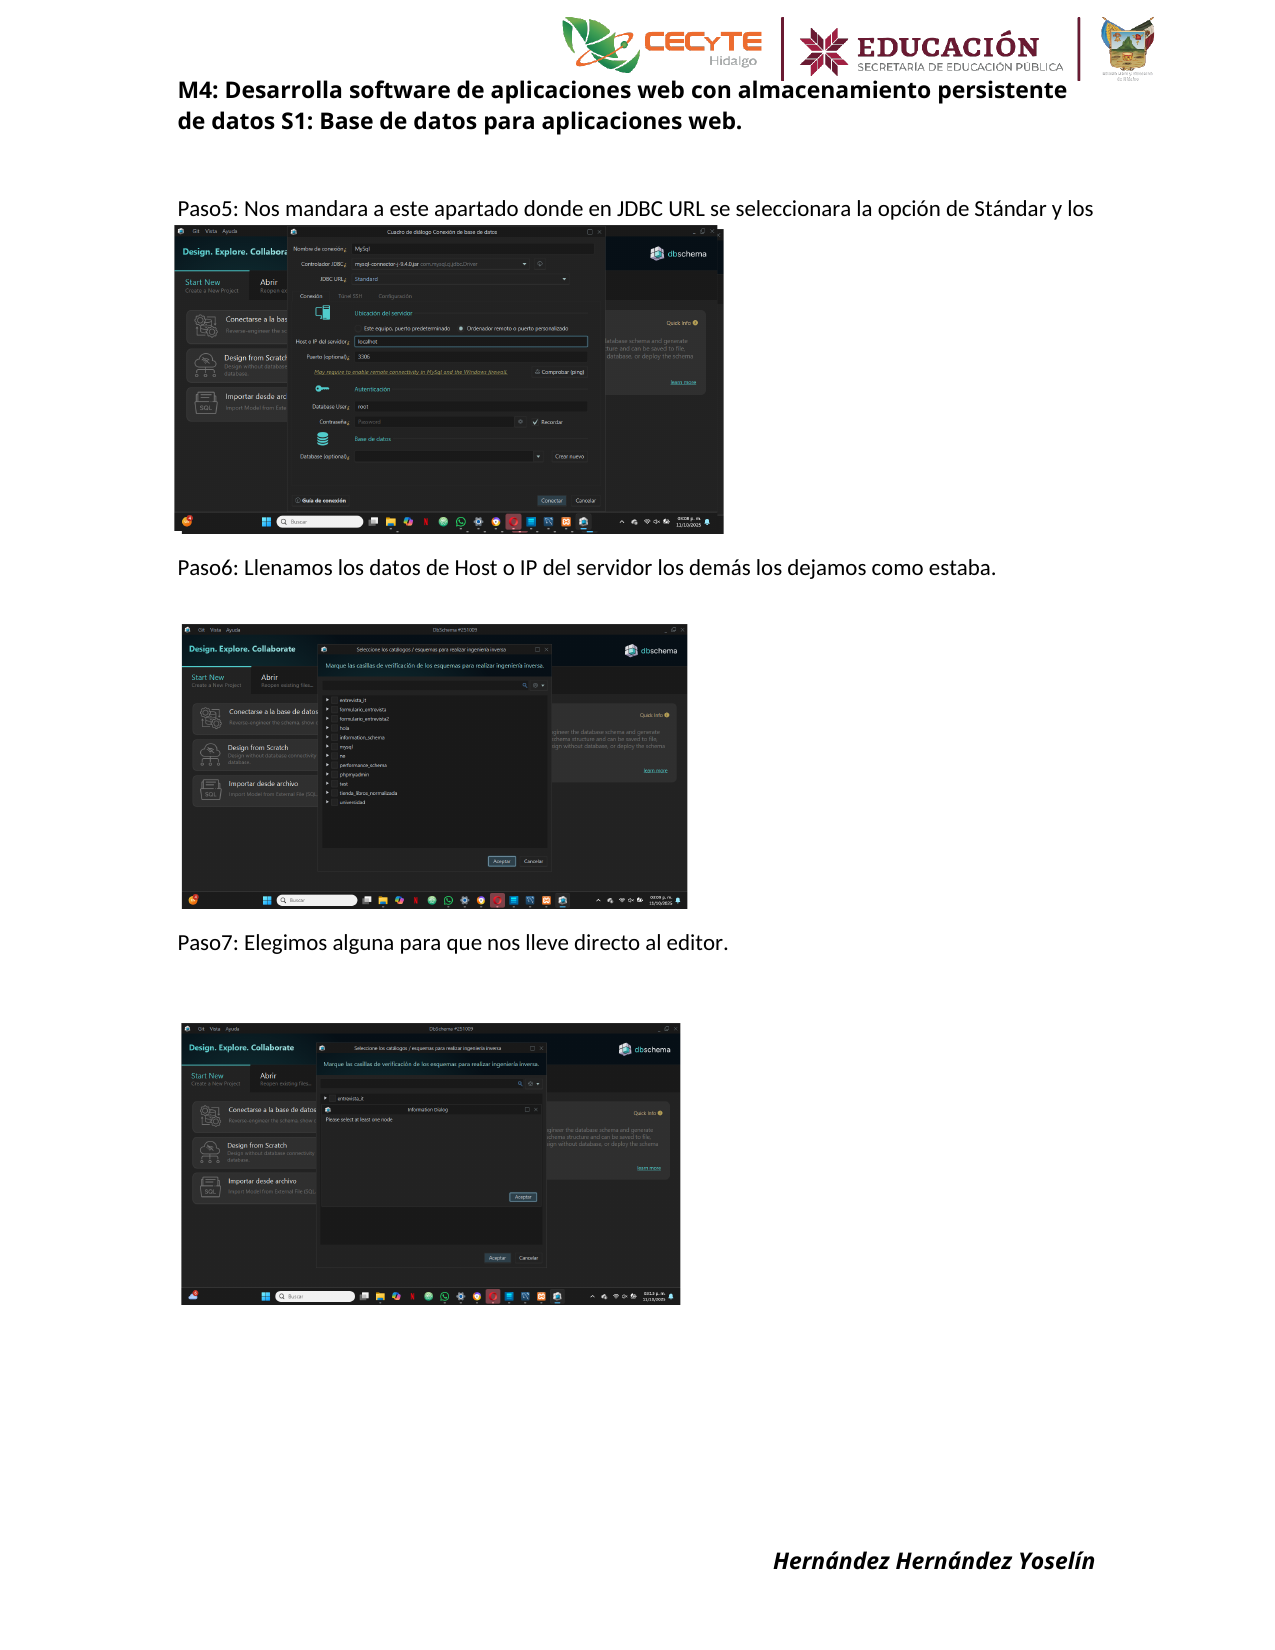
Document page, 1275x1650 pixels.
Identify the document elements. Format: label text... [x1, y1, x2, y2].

picture [181, 624, 688, 909]
text Paso5: Nos mandara a este apartado donde en JDBC URL se seleccionara la opción de Stándar y los datos anteriores se quedaran Como estan. [177, 194, 1098, 253]
picture [174, 225, 724, 534]
picture [545, 0, 1177, 93]
picture [181, 1023, 681, 1305]
text Paso6: Llenamos los datos de Host o IP del servidor los demás los dejamos como estaba. [177, 553, 1098, 581]
text Paso7: Elegimos alguna para que nos lleve directo al editor. [177, 928, 1098, 956]
